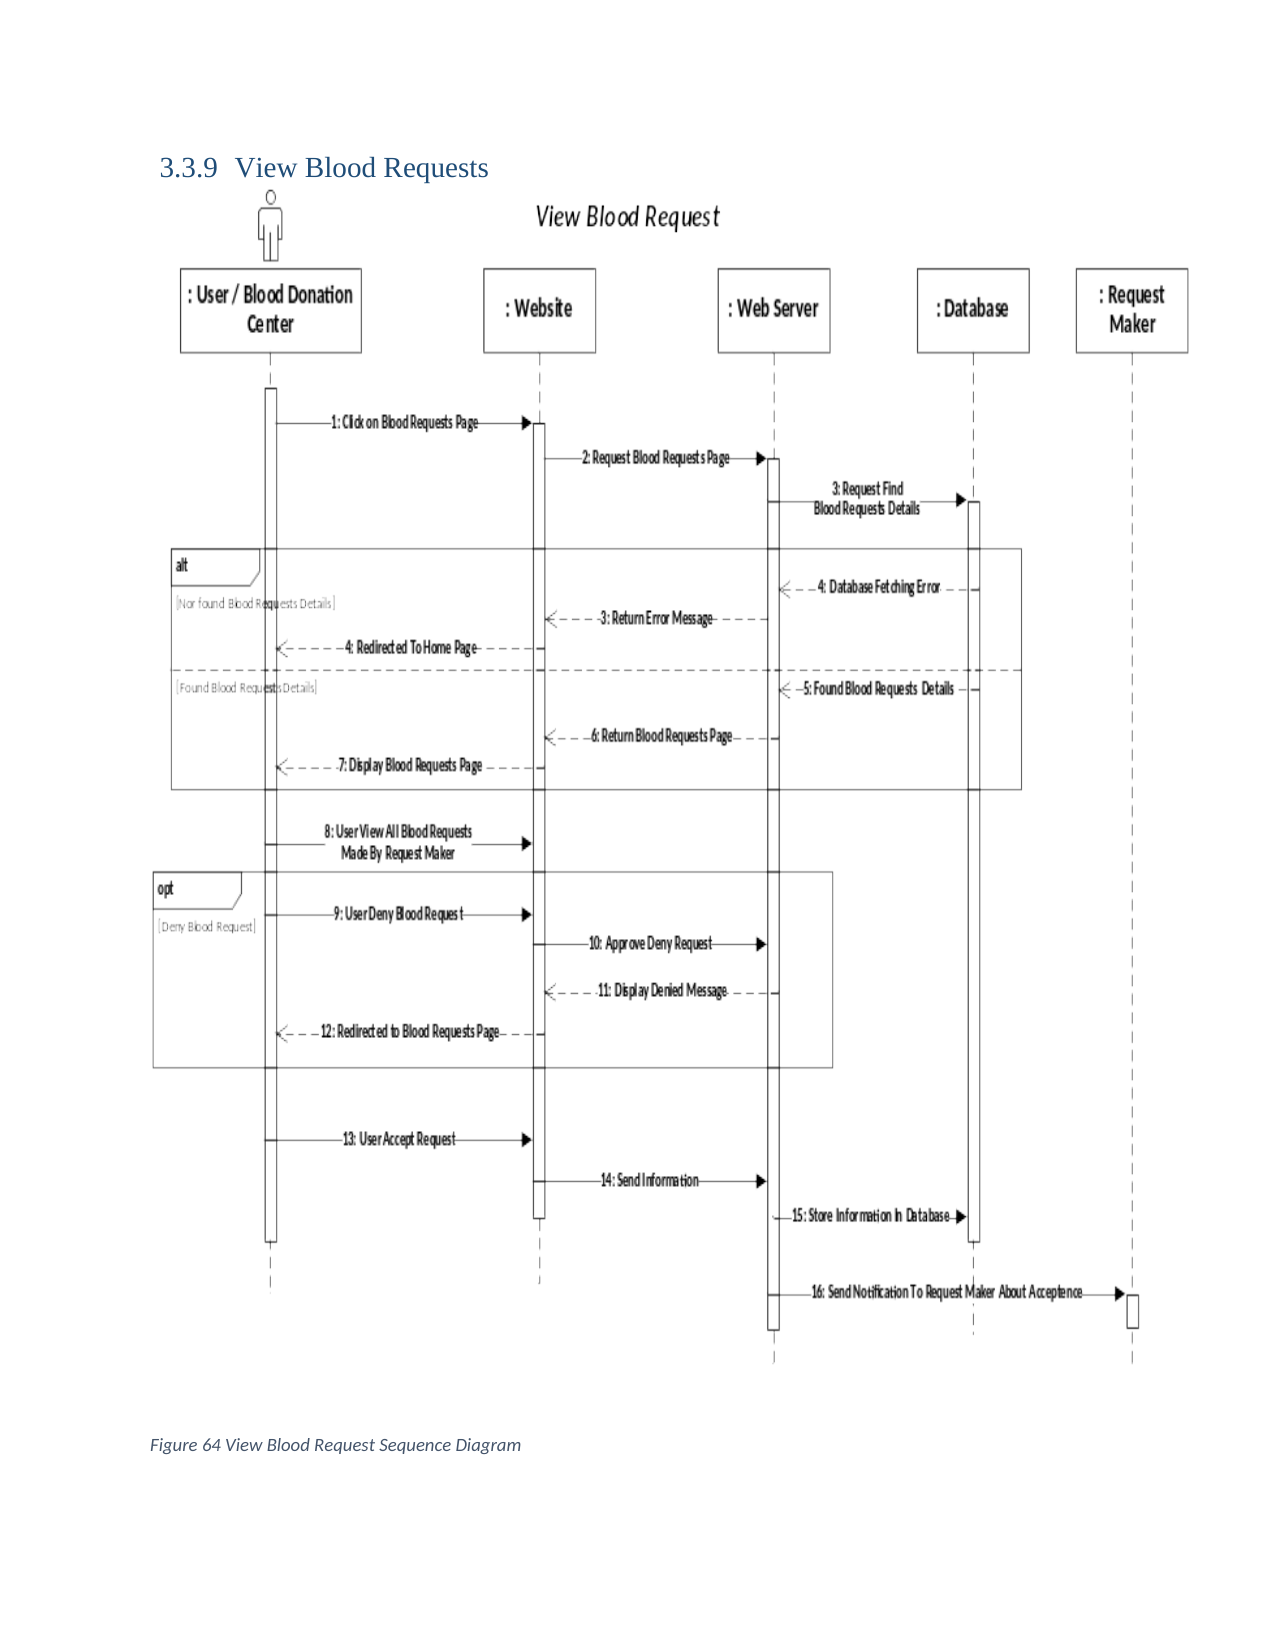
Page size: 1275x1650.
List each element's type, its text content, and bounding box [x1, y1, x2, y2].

subtitle View Blood Requests [159, 150, 1125, 183]
